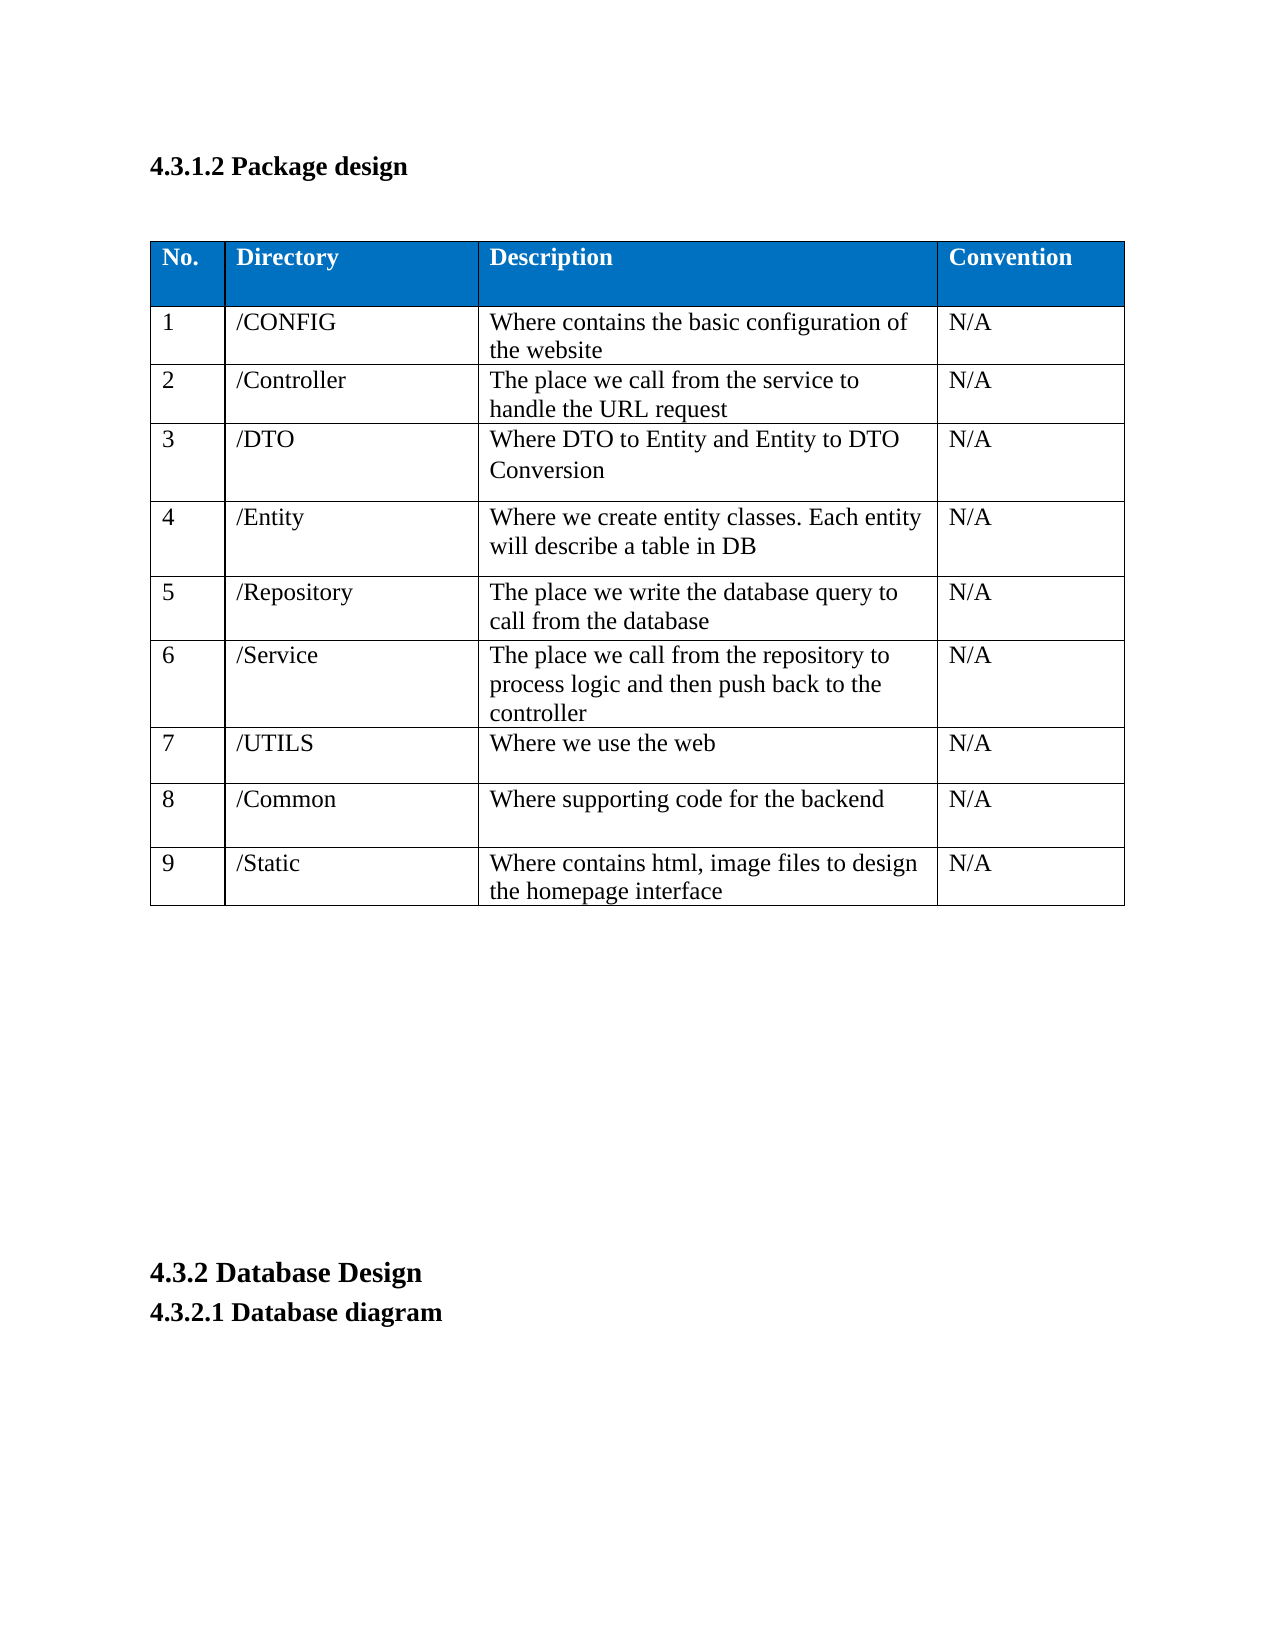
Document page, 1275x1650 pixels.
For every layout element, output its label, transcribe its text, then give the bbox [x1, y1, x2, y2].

table_header Description [479, 242, 937, 306]
table_cell /Entity [226, 502, 478, 576]
table_cell The place we write the database query to call from the database [479, 577, 937, 639]
table_cell N/A [938, 365, 1124, 423]
table_cell 1 [151, 307, 224, 364]
subtitle 4.3.2.1 Database diagram [150, 1296, 1125, 1327]
table_cell N/A [938, 848, 1124, 905]
table_cell Where contains the basic configuration of the website [479, 307, 937, 364]
table_cell The place we call from the repository to process logic and then push back to the controller [479, 641, 937, 727]
table_cell N/A [938, 424, 1124, 501]
subtitle 4.3.1.2 Package design [150, 150, 1125, 181]
table_cell 2 [151, 365, 224, 423]
table_cell 8 [151, 784, 224, 847]
table_cell /CONFIG [226, 307, 478, 364]
table_header No. [151, 242, 224, 306]
table_cell 4 [151, 502, 224, 576]
table_cell The place we call from the service to handle the URL request [479, 365, 937, 423]
table_cell /UTILS [226, 728, 478, 783]
table_cell N/A [938, 307, 1124, 364]
table_cell /Repository [226, 577, 478, 639]
table_cell Where we use the web [479, 728, 937, 783]
table_header Convention [938, 242, 1124, 306]
table_cell 5 [151, 577, 224, 639]
table_cell N/A [938, 784, 1124, 847]
table_cell 9 [151, 848, 224, 905]
table_cell Where DTO to Entity and Entity to DTO Conversion [479, 424, 937, 501]
table_header Directory [226, 242, 478, 306]
table_cell 6 [151, 641, 224, 727]
table_cell N/A [938, 502, 1124, 576]
table_cell 7 [151, 728, 224, 783]
table_cell N/A [938, 728, 1124, 783]
table_cell /DTO [226, 424, 478, 501]
table_cell /Common [226, 784, 478, 847]
subtitle 4.3.2 Database Design [150, 1255, 1125, 1289]
table_cell Where contains html, image files to design the homepage interface [479, 848, 937, 905]
table_cell 3 [151, 424, 224, 501]
table_cell /Static [226, 848, 478, 905]
table_cell N/A [938, 577, 1124, 639]
table_cell Where supporting code for the backend [479, 784, 937, 847]
table_cell /Controller [226, 365, 478, 423]
table_cell Where we create entity classes. Each entity will describe a table in DB [479, 502, 937, 576]
table_cell N/A [938, 641, 1124, 727]
table_cell /Service [226, 641, 478, 727]
